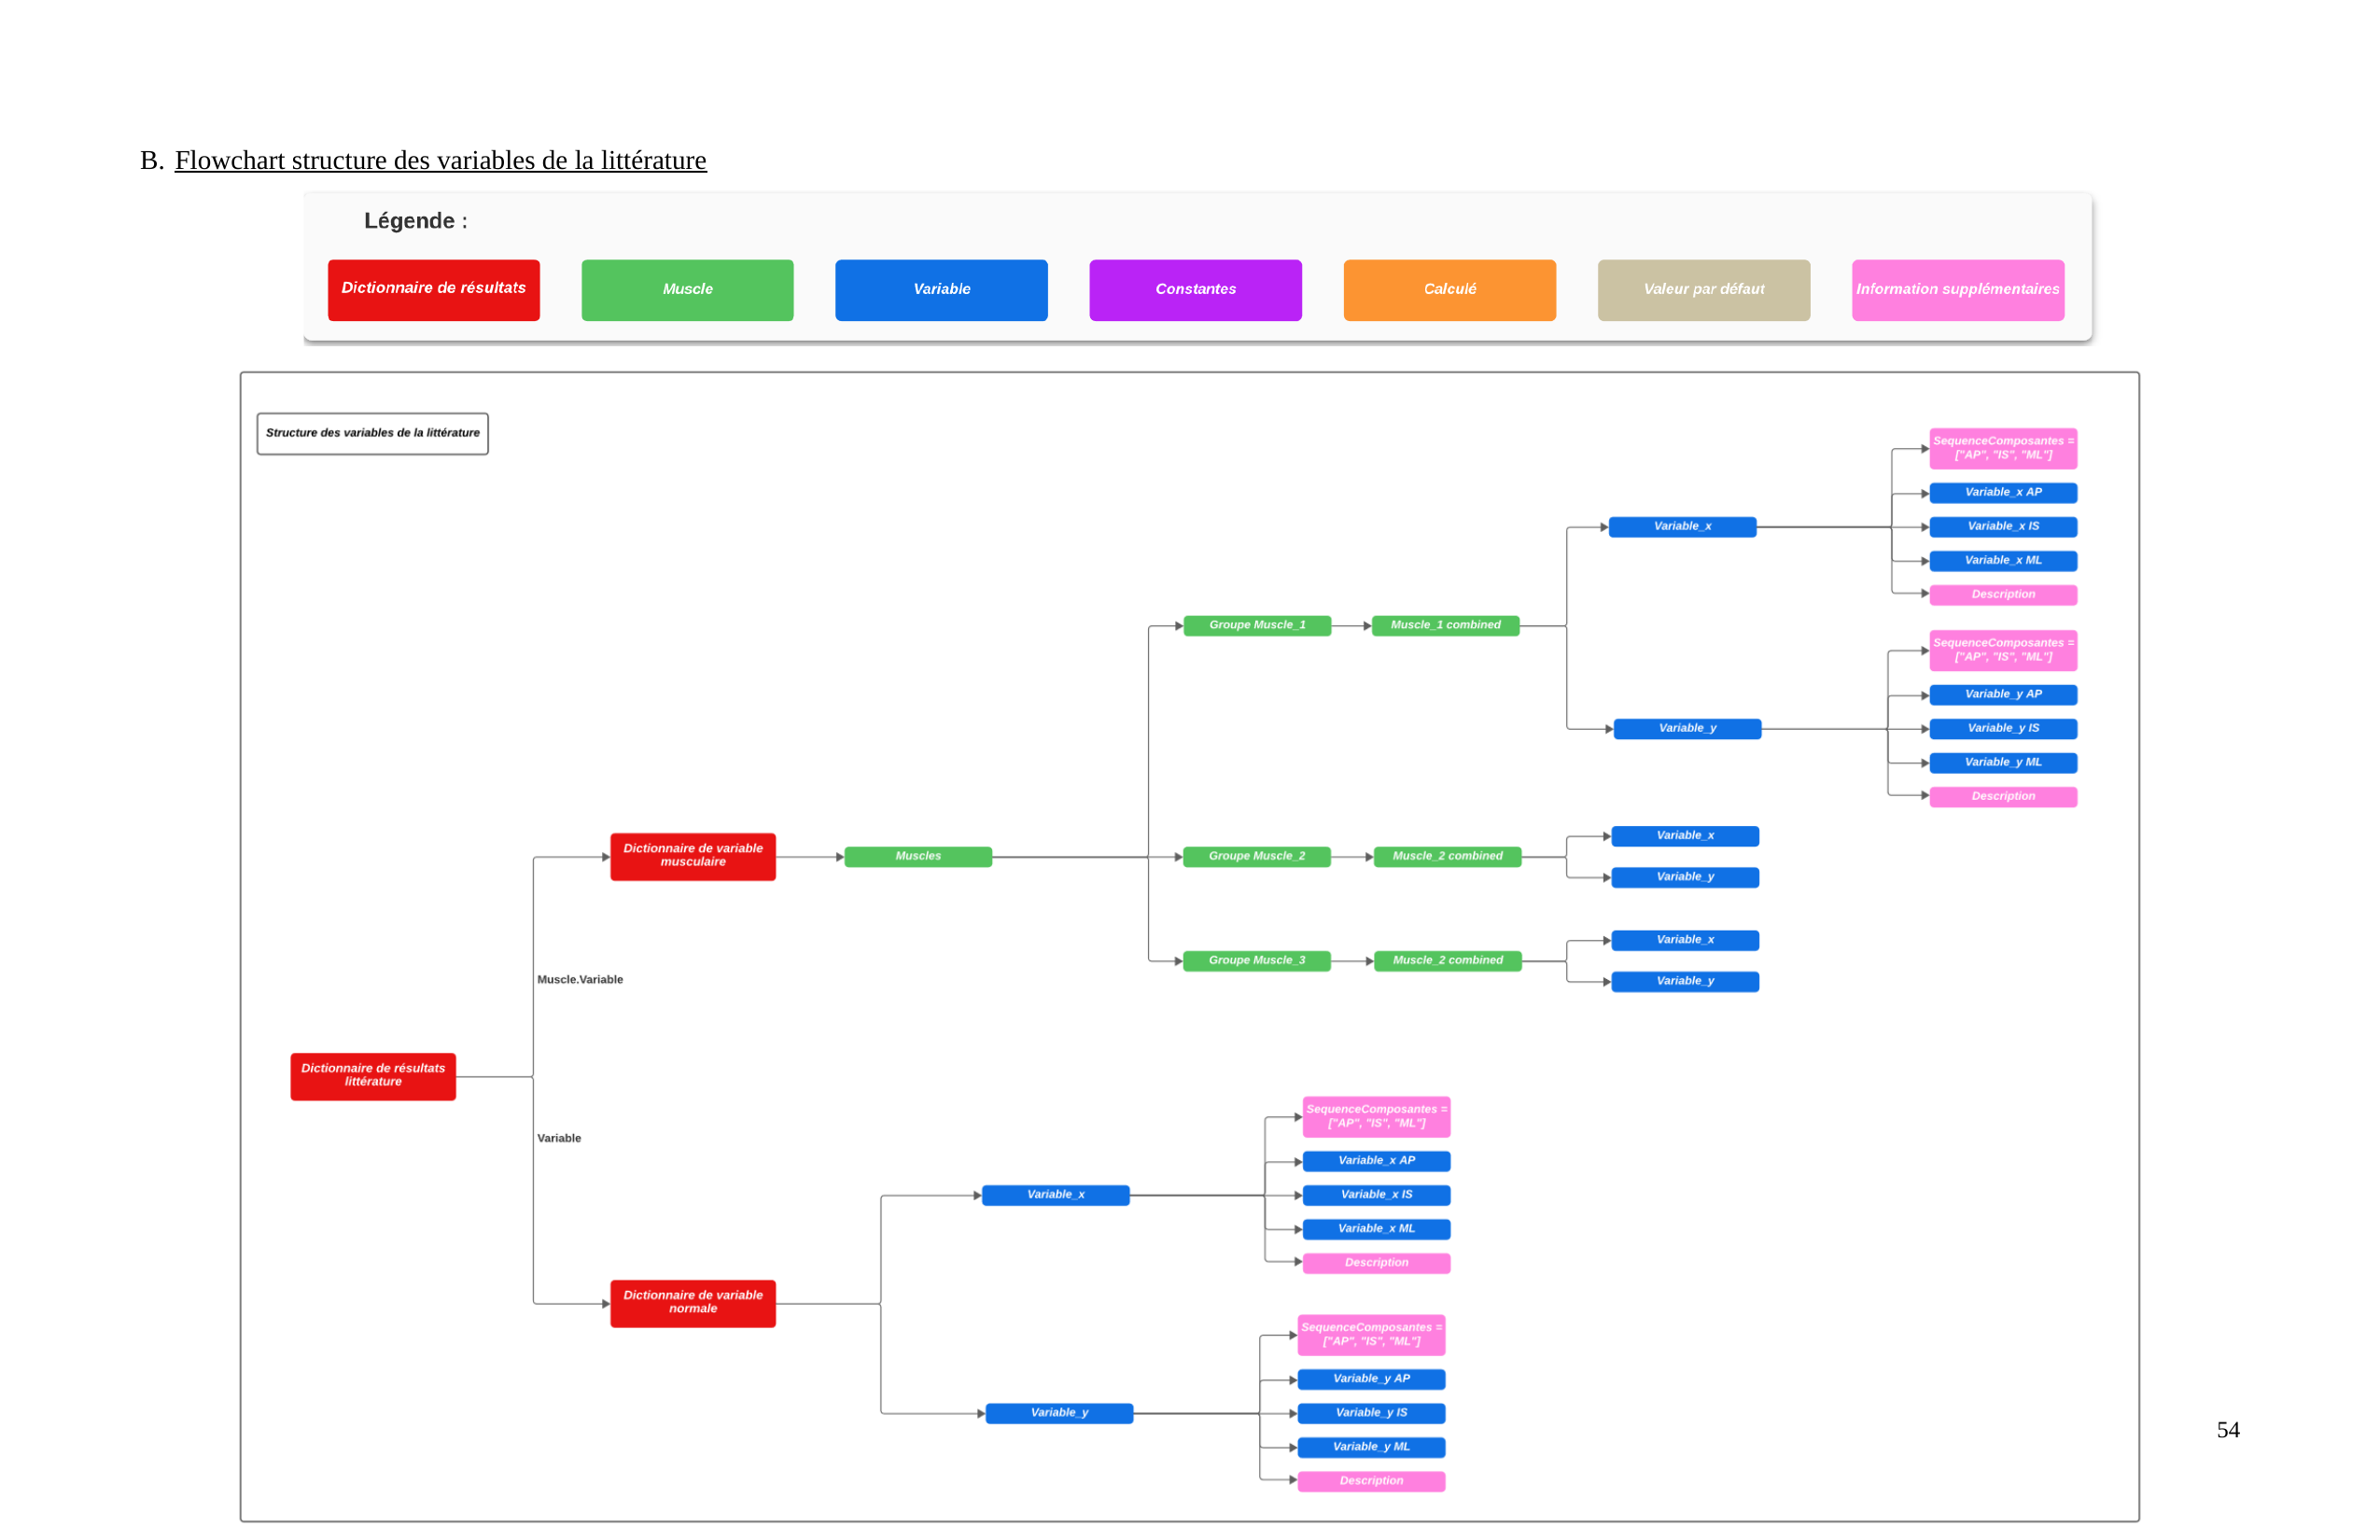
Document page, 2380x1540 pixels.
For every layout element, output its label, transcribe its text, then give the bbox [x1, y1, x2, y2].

text Flowchart structure des variables de la littérature [140, 144, 2240, 175]
picture [222, 182, 2158, 1540]
